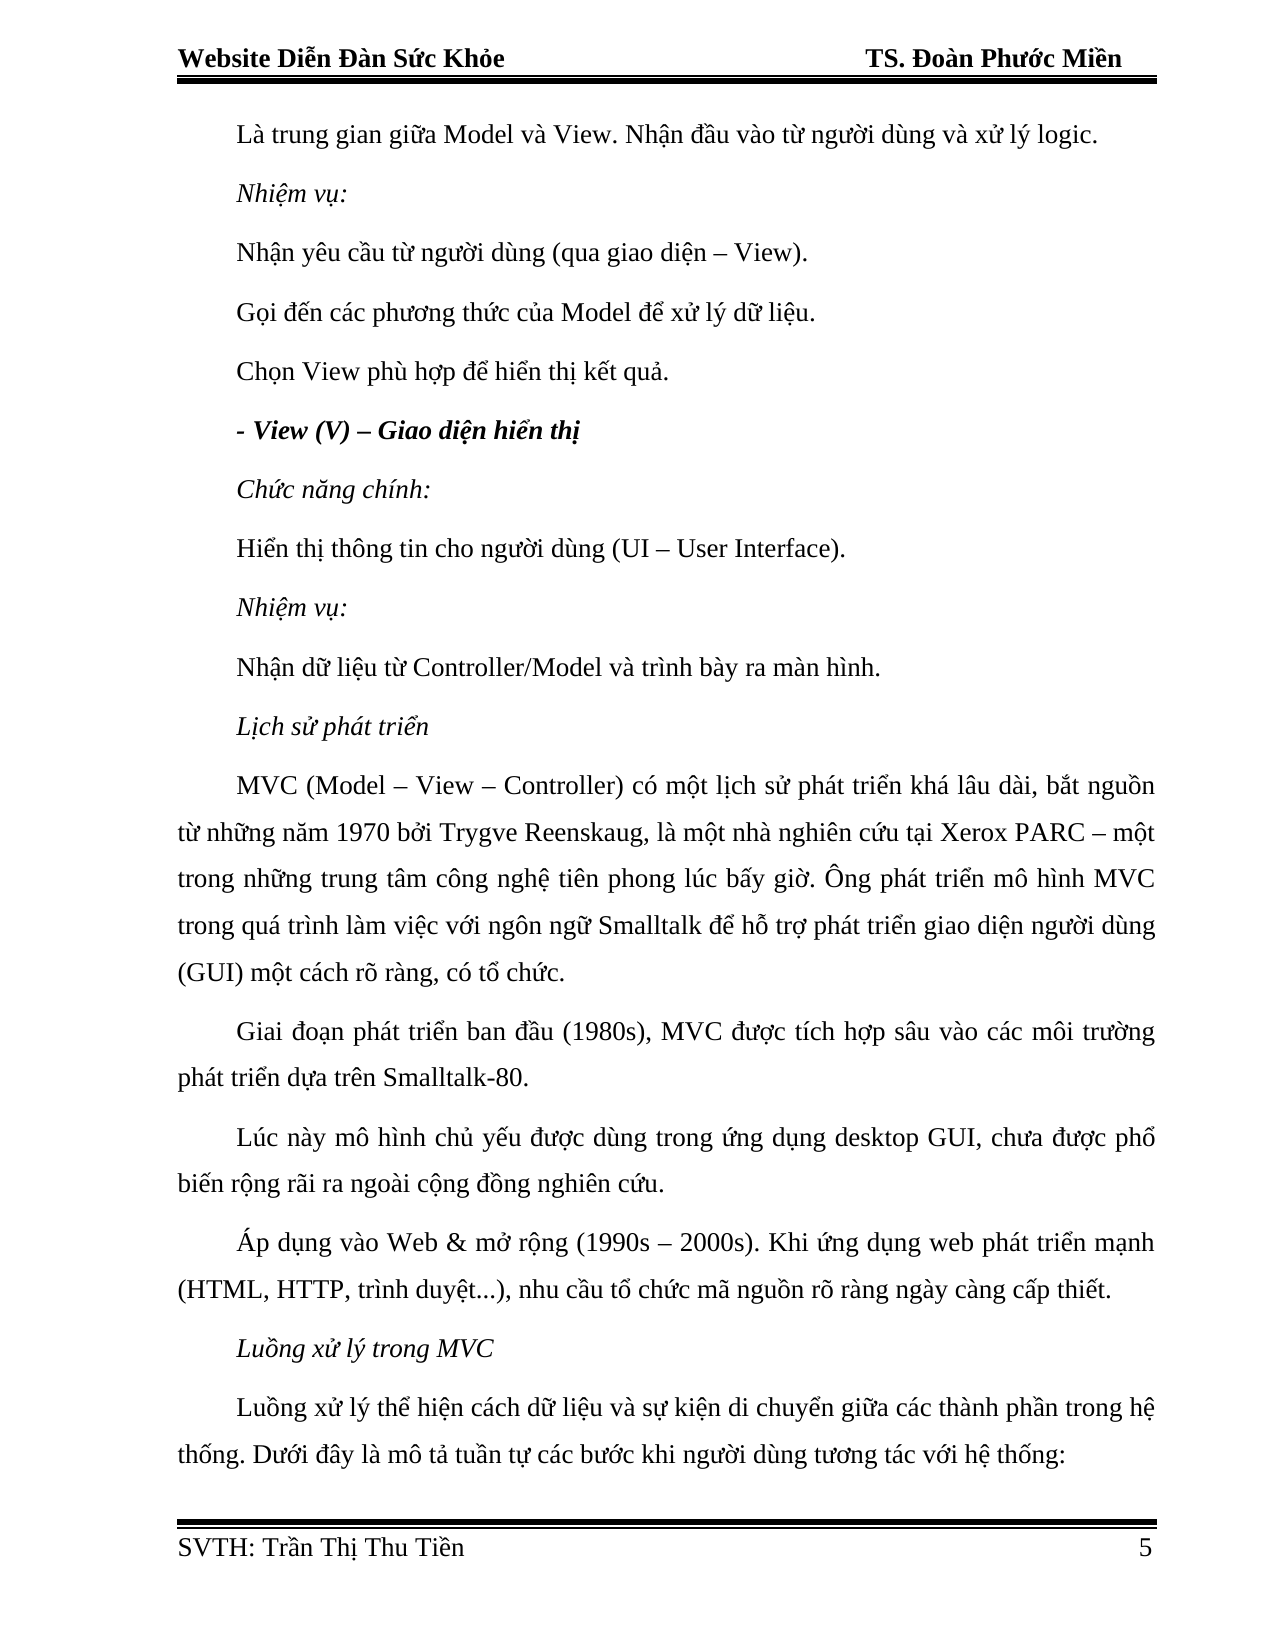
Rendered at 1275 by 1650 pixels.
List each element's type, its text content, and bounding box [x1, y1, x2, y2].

text Lịch sử phát triển [177, 710, 1157, 741]
text Chọn View phù hợp để hiển thị kết quả. [177, 355, 1157, 386]
text Luồng xử lý thể hiện cách dữ liệu và sự kiện di chuyển giữa các thành phần trong hệ thống. Dưới đây là mô tả tuần tự các bước khi người dùng tương tác với hệ thống: [177, 1391, 1157, 1469]
text Nhiệm vụ: [177, 591, 1157, 623]
text MVC (Model – View – Controller) có một lịch sử phát triển khá lâu dài, bắt nguồn từ những năm 1970 bởi Trygve Reenskaug, là một nhà nghiên cứu tại Xerox PARC – một trong những trung tâm công nghệ tiên phong lúc bấy giờ. Ông phát triển mô hình MVC trong quá trình làm việc với ngôn ngữ Smalltalk để hỗ trợ phát triển giao diện người dùng (GUI) một cách rõ ràng, có tổ chức. [177, 769, 1157, 987]
text Nhiệm vụ: [177, 177, 1157, 208]
text Luồng xử lý trong MVC [177, 1332, 1157, 1363]
list View (V) – Giao diện hiển thị [236, 414, 1157, 445]
text Nhận yêu cầu từ người dùng (qua giao diện – View). [177, 236, 1157, 268]
text Hiển thị thông tin cho người dùng (UI – User Interface). [177, 532, 1157, 563]
text Áp dụng vào Web & mở rộng (1990s – 2000s). Khi ứng dụng web phát triển mạnh (HTML, HTTP, trình duyệt...), nhu cầu tổ chức mã nguồn rõ ràng ngày càng cấp thiết. [177, 1226, 1157, 1304]
text Giai đoạn phát triển ban đầu (1980s), MVC được tích hợp sâu vào các môi trường phát triển dựa trên Smalltalk-80. [177, 1015, 1157, 1093]
text Nhận dữ liệu từ Controller/Model và trình bày ra màn hình. [177, 651, 1157, 682]
text Lúc này mô hình chủ yếu được dùng trong ứng dụng desktop GUI, chưa được phổ biến rộng rãi ra ngoài cộng đồng nghiên cứu. [177, 1121, 1157, 1198]
text Là trung gian giữa Model và View. Nhận đầu vào từ người dùng và xử lý logic. [177, 118, 1157, 149]
text Gọi đến các phương thức của Model để xử lý dữ liệu. [177, 296, 1157, 327]
text Chức năng chính: [177, 473, 1157, 504]
